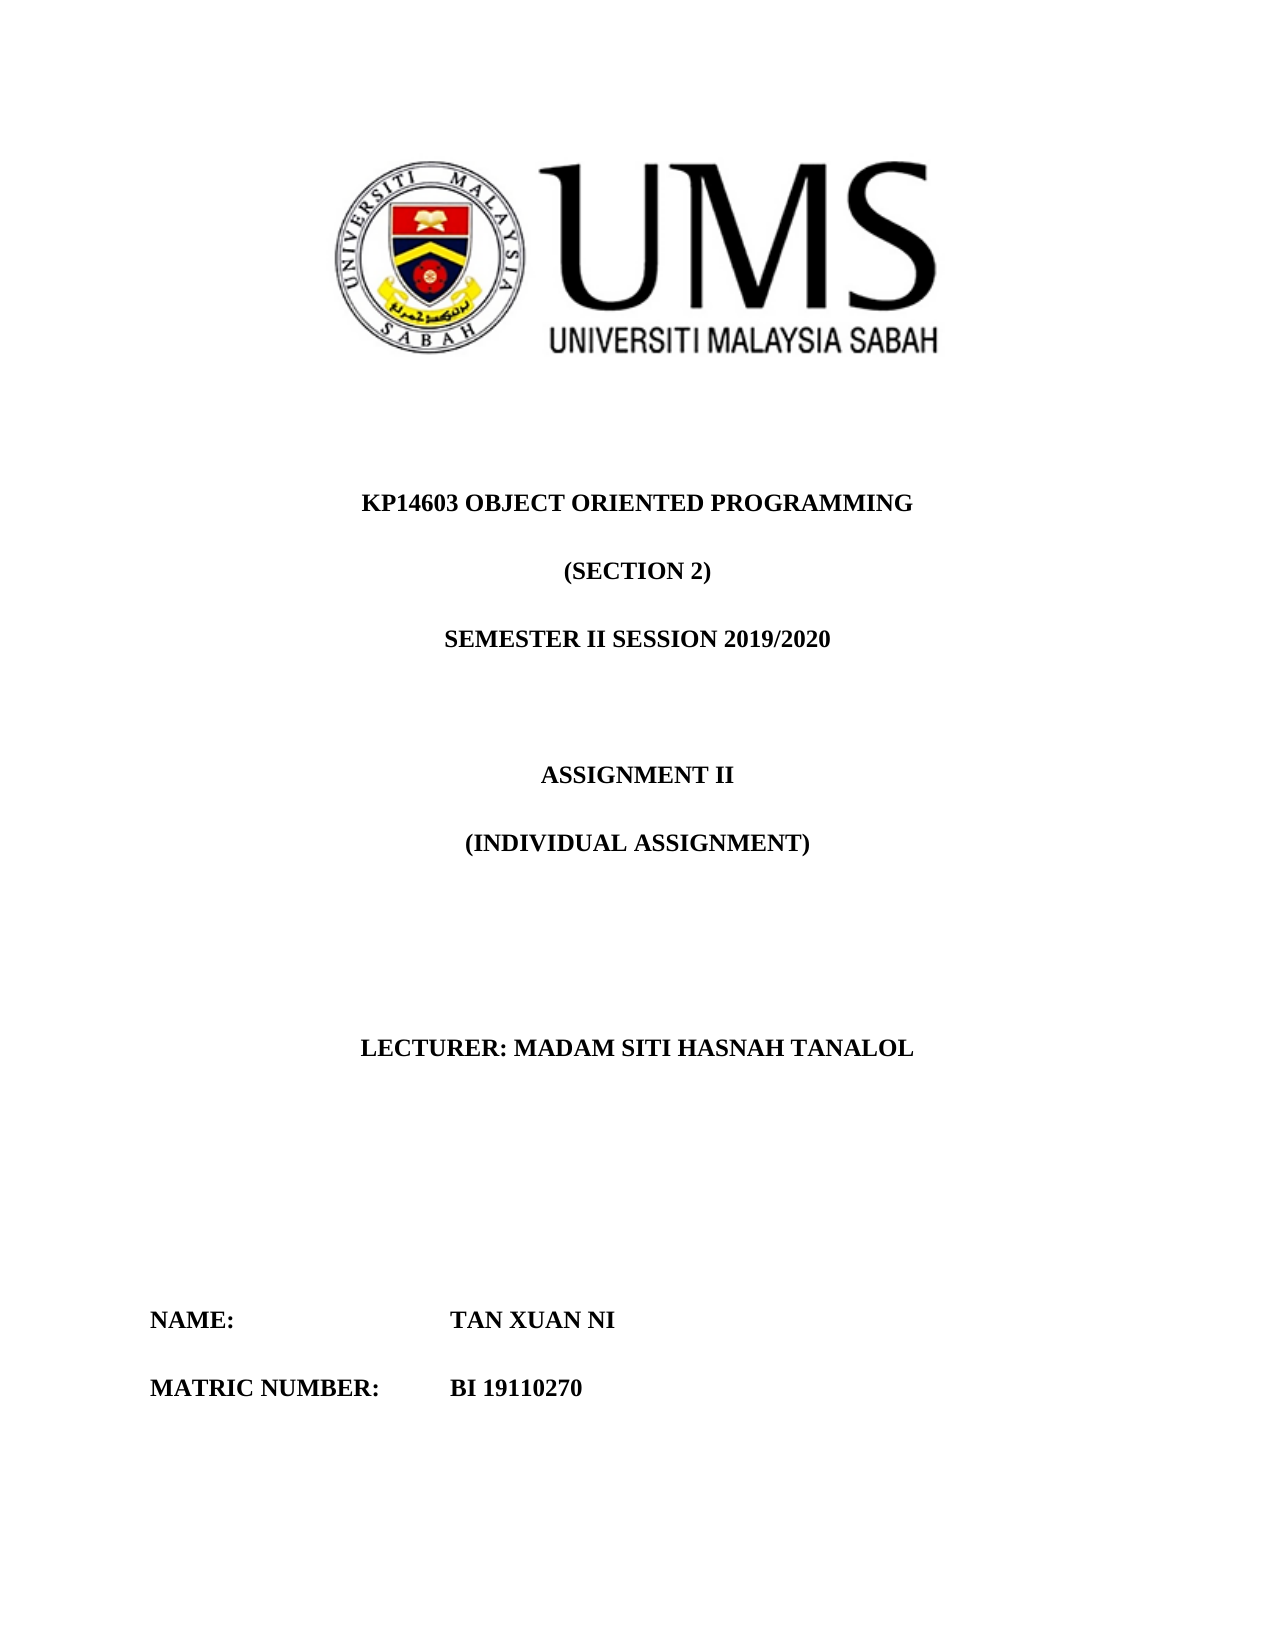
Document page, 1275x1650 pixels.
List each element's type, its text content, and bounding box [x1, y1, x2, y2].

picture [307, 149, 968, 358]
text LECTURER: MADAM SITI HASNAH TANALOL [150, 1033, 1125, 1061]
text MATRIC NUMBER: BI 19110270 [150, 1373, 1125, 1402]
text ASSIGNMENT II [150, 760, 1125, 789]
text SEMESTER II SESSION 2019/2020 [150, 624, 1125, 653]
text KP14603 OBJECT ORIENTED PROGRAMMING [150, 488, 1125, 516]
text (INDIVIDUAL ASSIGNMENT) [150, 828, 1125, 857]
text (SECTION 2) [150, 556, 1125, 584]
text NAME: TAN XUAN NI [150, 1305, 1125, 1334]
